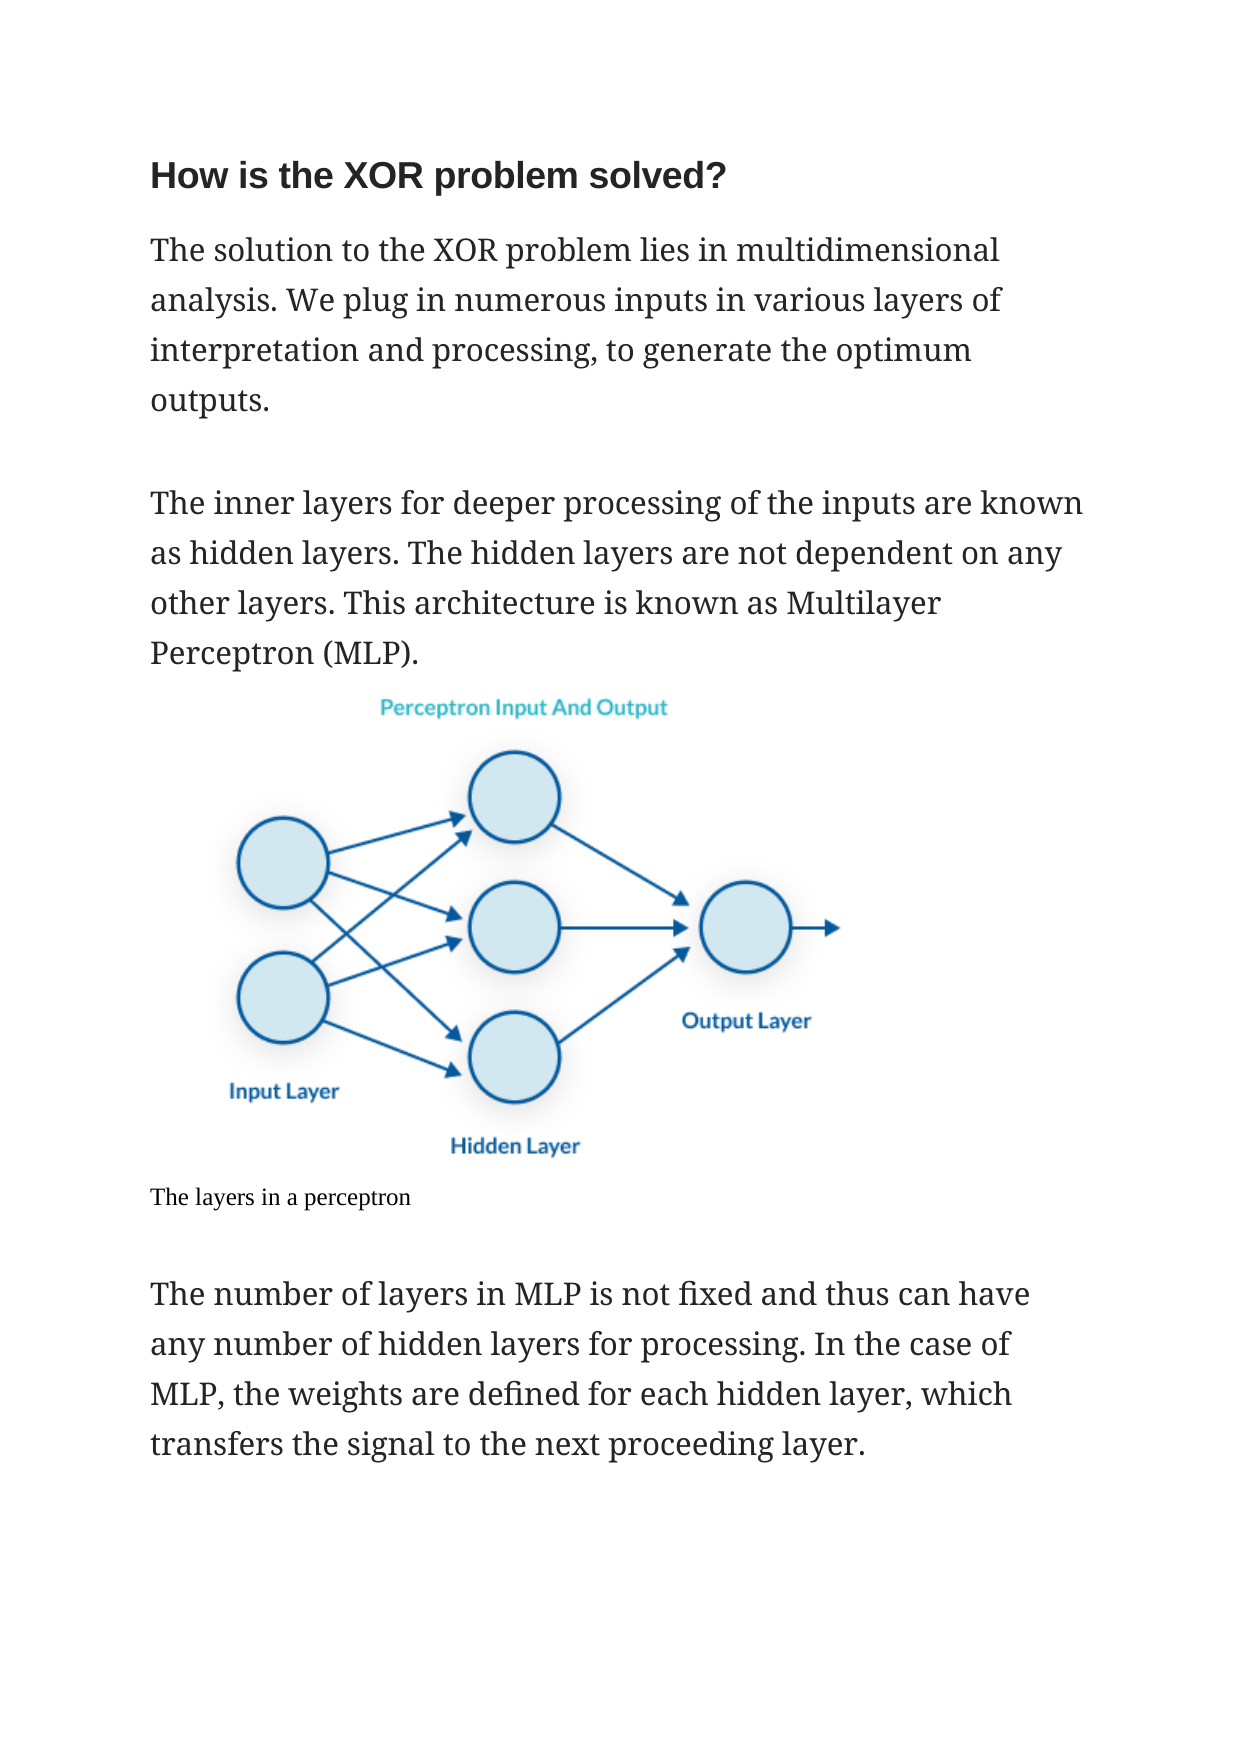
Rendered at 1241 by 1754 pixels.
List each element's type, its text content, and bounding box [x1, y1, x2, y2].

text The number of layers in MLP is not fixed and thus can have any number of hidden layers for processing. In the case of MLP, the weights are defined for each hidden layer, which transfers the signal to the next proceeding layer. [150, 1264, 1090, 1464]
text How is the XOR problem solved? [150, 150, 1090, 197]
text The inner layers for deeper processing of the inputs are known as hidden layers. The hidden layers are not dependent on any other layers. This architecture is known as Multilayer Perceptron (MLP). [150, 474, 1090, 674]
picture [150, 673, 897, 1182]
text The layers in a perceptron [150, 1182, 1090, 1211]
text The solution to the XOR problem lies in multidimensional analysis. We plug in numerous inputs in various layers of interpretation and processing, to generate the optimum outputs. [150, 220, 1090, 420]
